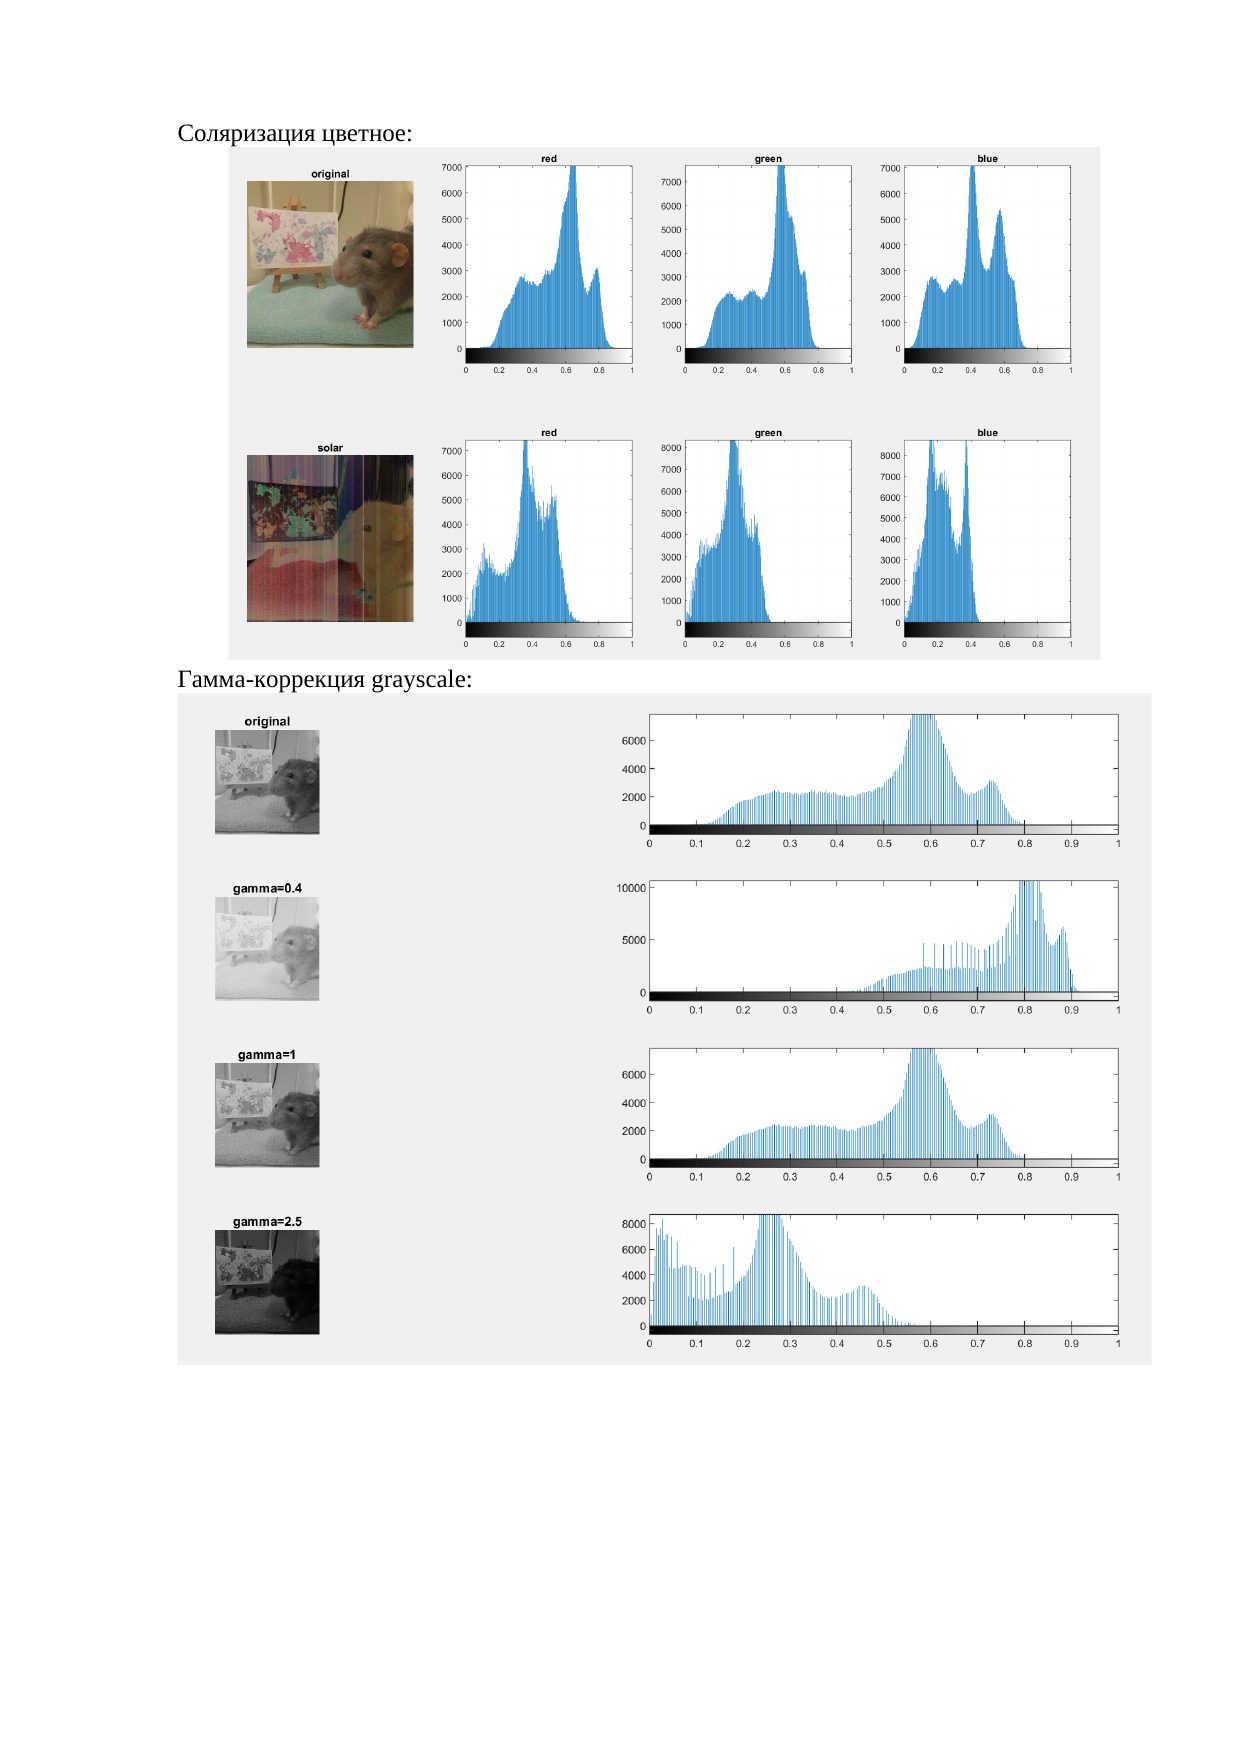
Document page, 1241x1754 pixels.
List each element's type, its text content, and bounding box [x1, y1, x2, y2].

text Соляризация цветное: [177, 118, 1152, 147]
picture [228, 147, 1101, 660]
text Гамма-коррекция grayscale: [177, 664, 1152, 693]
picture [177, 693, 1152, 1365]
